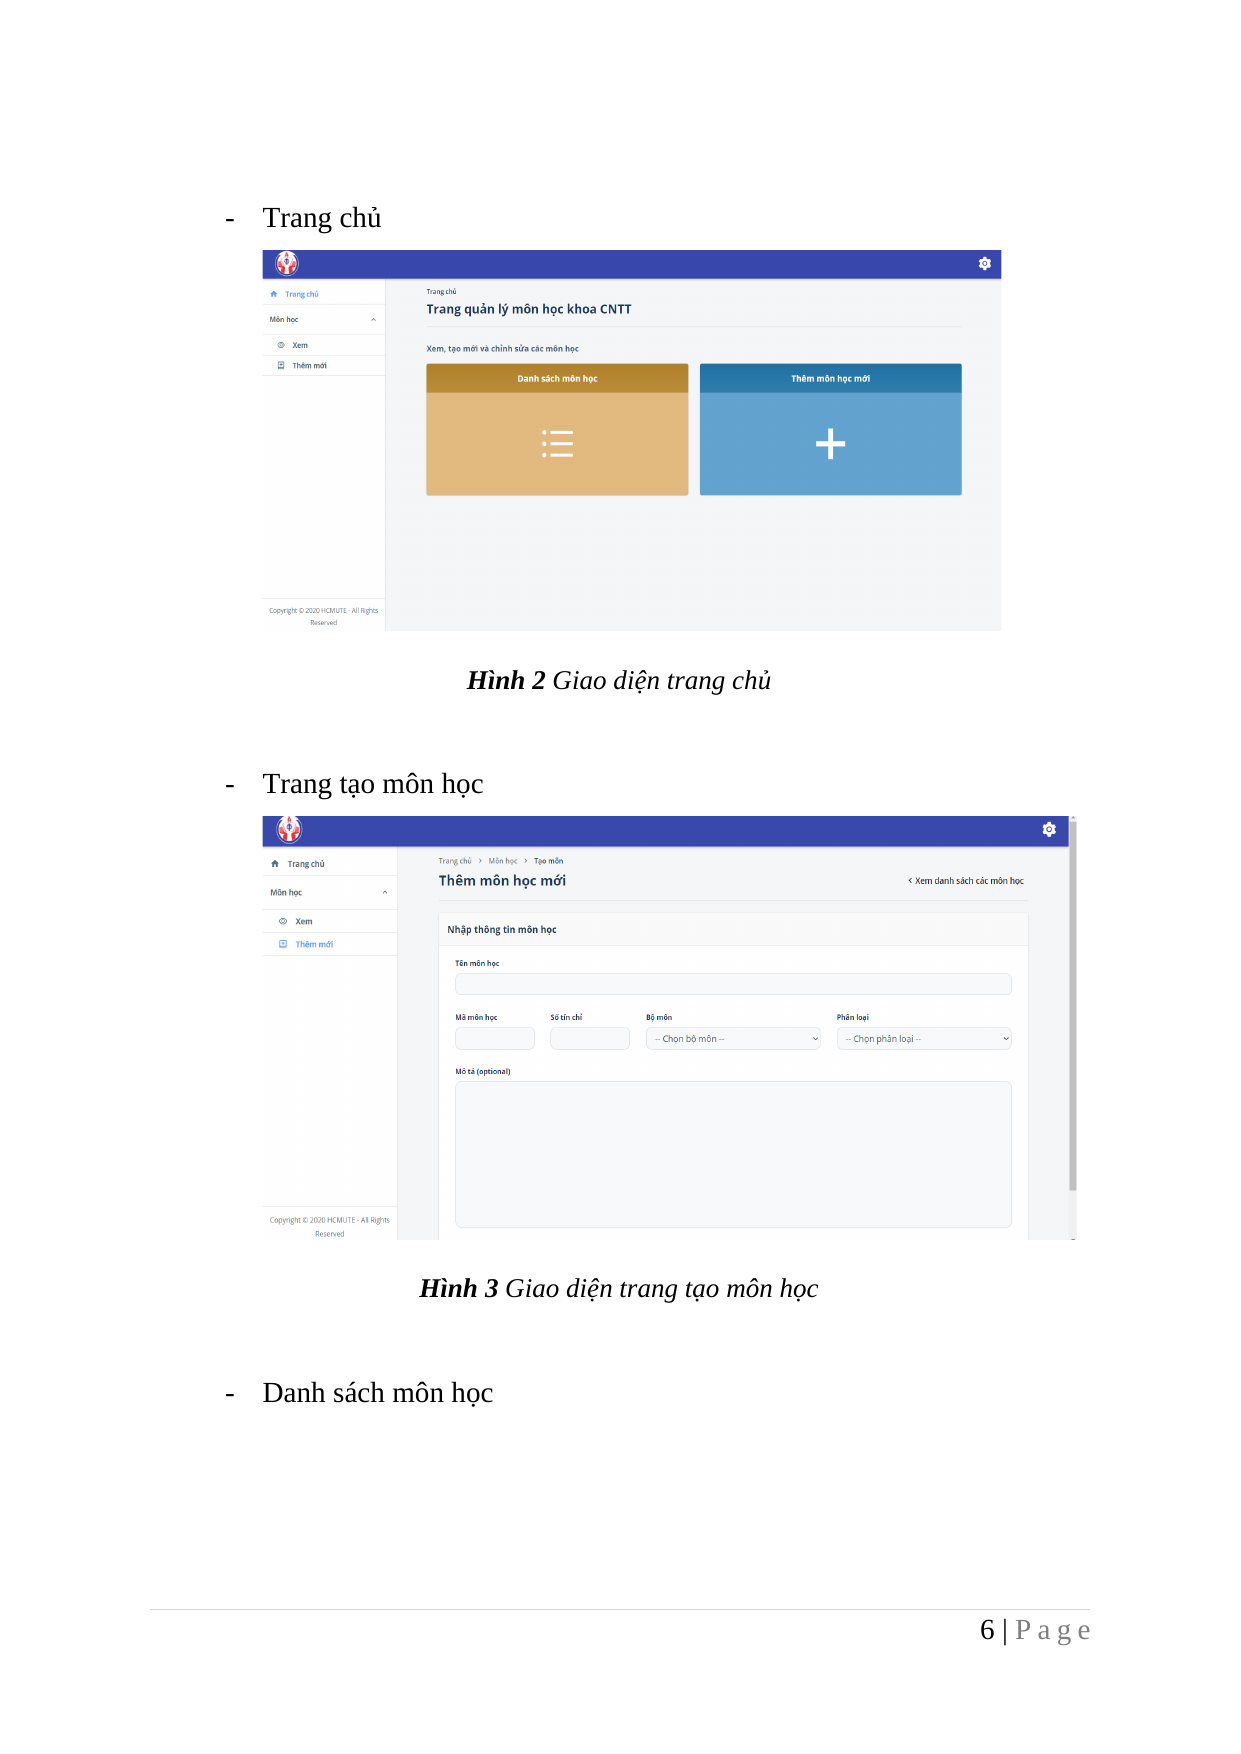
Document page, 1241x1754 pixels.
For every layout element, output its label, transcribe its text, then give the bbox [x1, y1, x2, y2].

text Hình 3 Giao diện trang tạo môn học [150, 1273, 1090, 1304]
text Hình 2 Giao diện trang chủ [150, 664, 1090, 695]
picture [262, 250, 1002, 631]
picture [262, 816, 1077, 1240]
list Trang chủ [225, 200, 1090, 234]
list Trang tạo môn học [225, 766, 1090, 800]
list Danh sách môn học [225, 1375, 1090, 1408]
